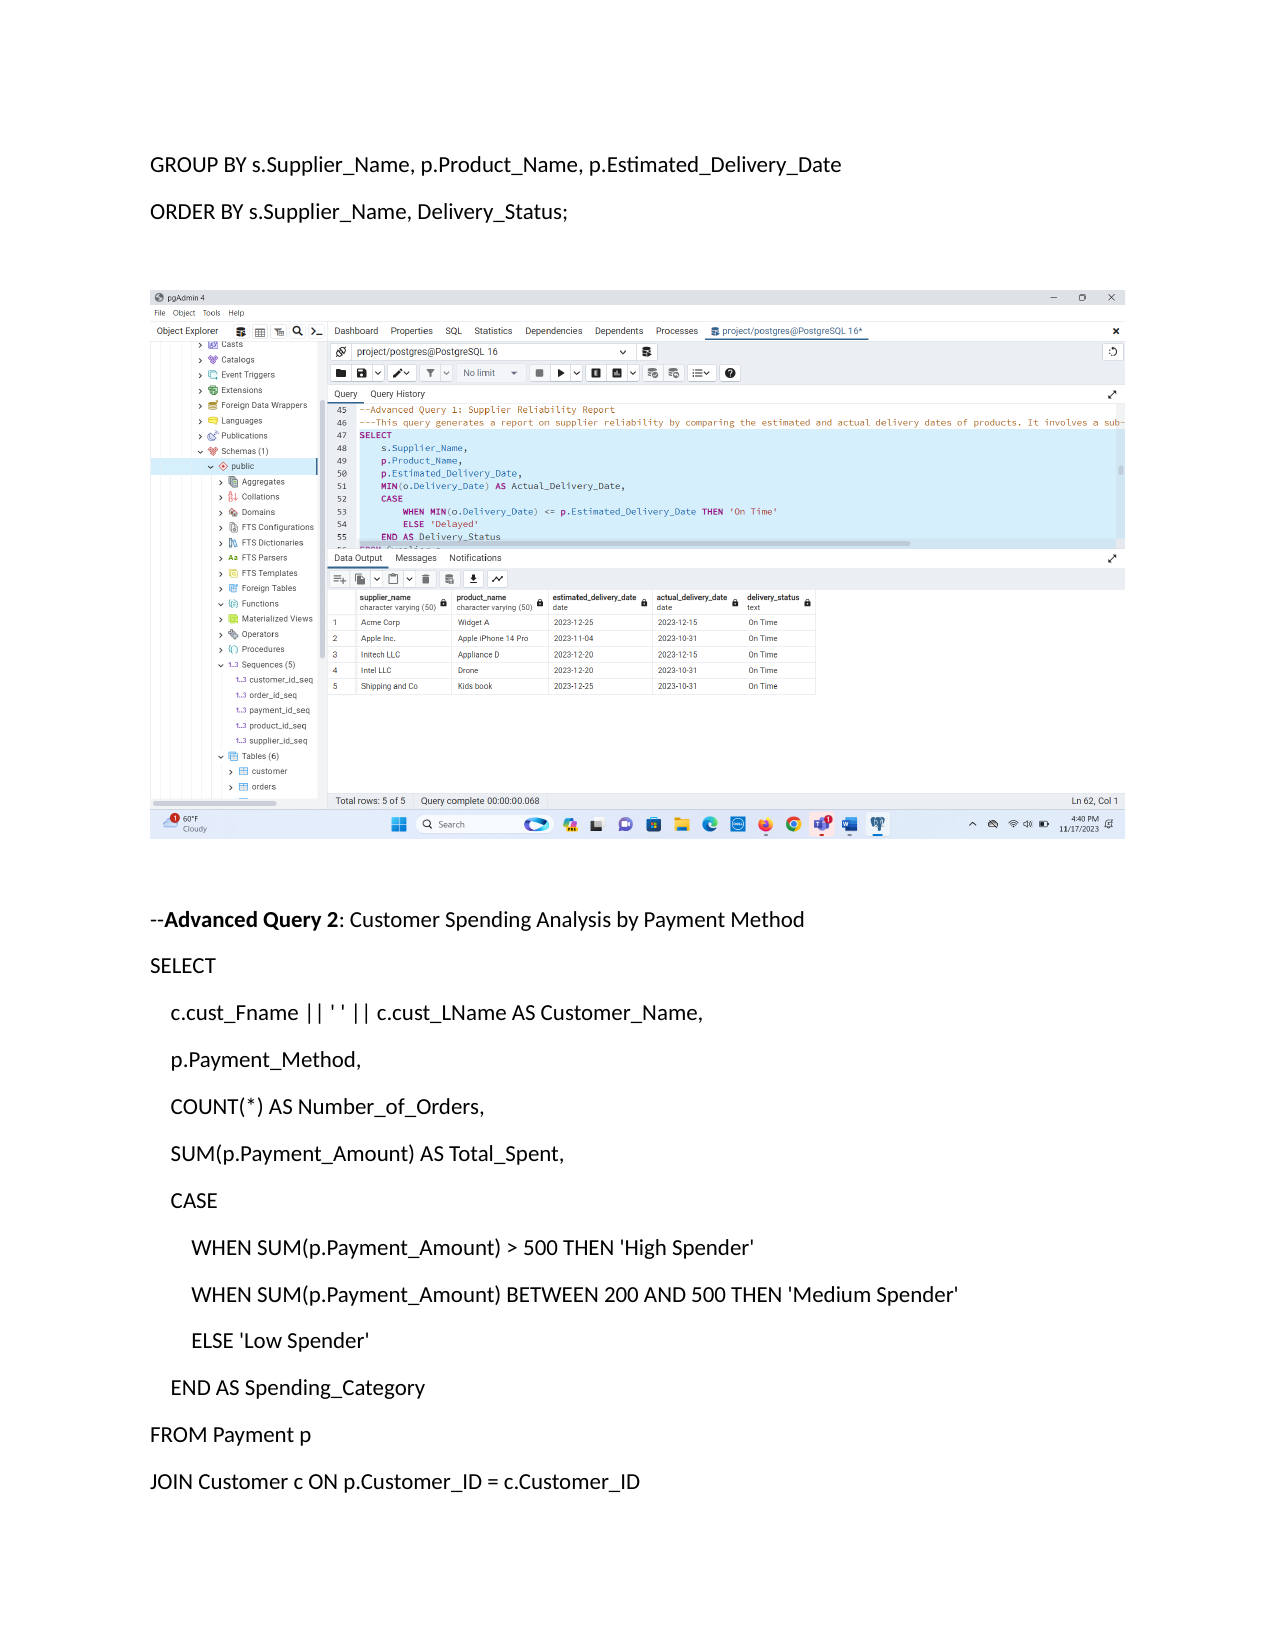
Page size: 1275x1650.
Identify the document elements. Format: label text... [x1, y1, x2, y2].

text p.Payment_Method, [150, 1045, 1125, 1073]
picture [150, 290, 1125, 839]
text CASE [150, 1186, 1125, 1214]
text END AS Spending_Category [150, 1373, 1125, 1402]
text WHEN SUM(p.Payment_Amount) BETWEEN 200 AND 500 THEN 'Medium Spender' [150, 1280, 1125, 1308]
text ORDER BY s.Supplier_Name, Delivery_Status; [150, 197, 1125, 225]
text c.cust_Fname || ' ' || c.cust_LName AS Customer_Name, [150, 998, 1125, 1027]
text GROUP BY s.Supplier_Name, p.Product_Name, p.Estimated_Delivery_Date [150, 150, 1125, 178]
text --Advanced Query 2: Customer Spending Analysis by Payment Method [150, 905, 1125, 933]
text FROM Payment p [150, 1420, 1125, 1448]
text SUM(p.Payment_Amount) AS Total_Spent, [150, 1139, 1125, 1167]
text COUNT(*) AS Number_of_Orders, [150, 1092, 1125, 1120]
text ELSE 'Low Spender' [150, 1327, 1125, 1355]
text SELECT [150, 952, 1125, 980]
text JOIN Customer c ON p.Customer_ID = c.Customer_ID [150, 1467, 1125, 1495]
text WHEN SUM(p.Payment_Amount) > 500 THEN 'High Spender' [150, 1233, 1125, 1261]
